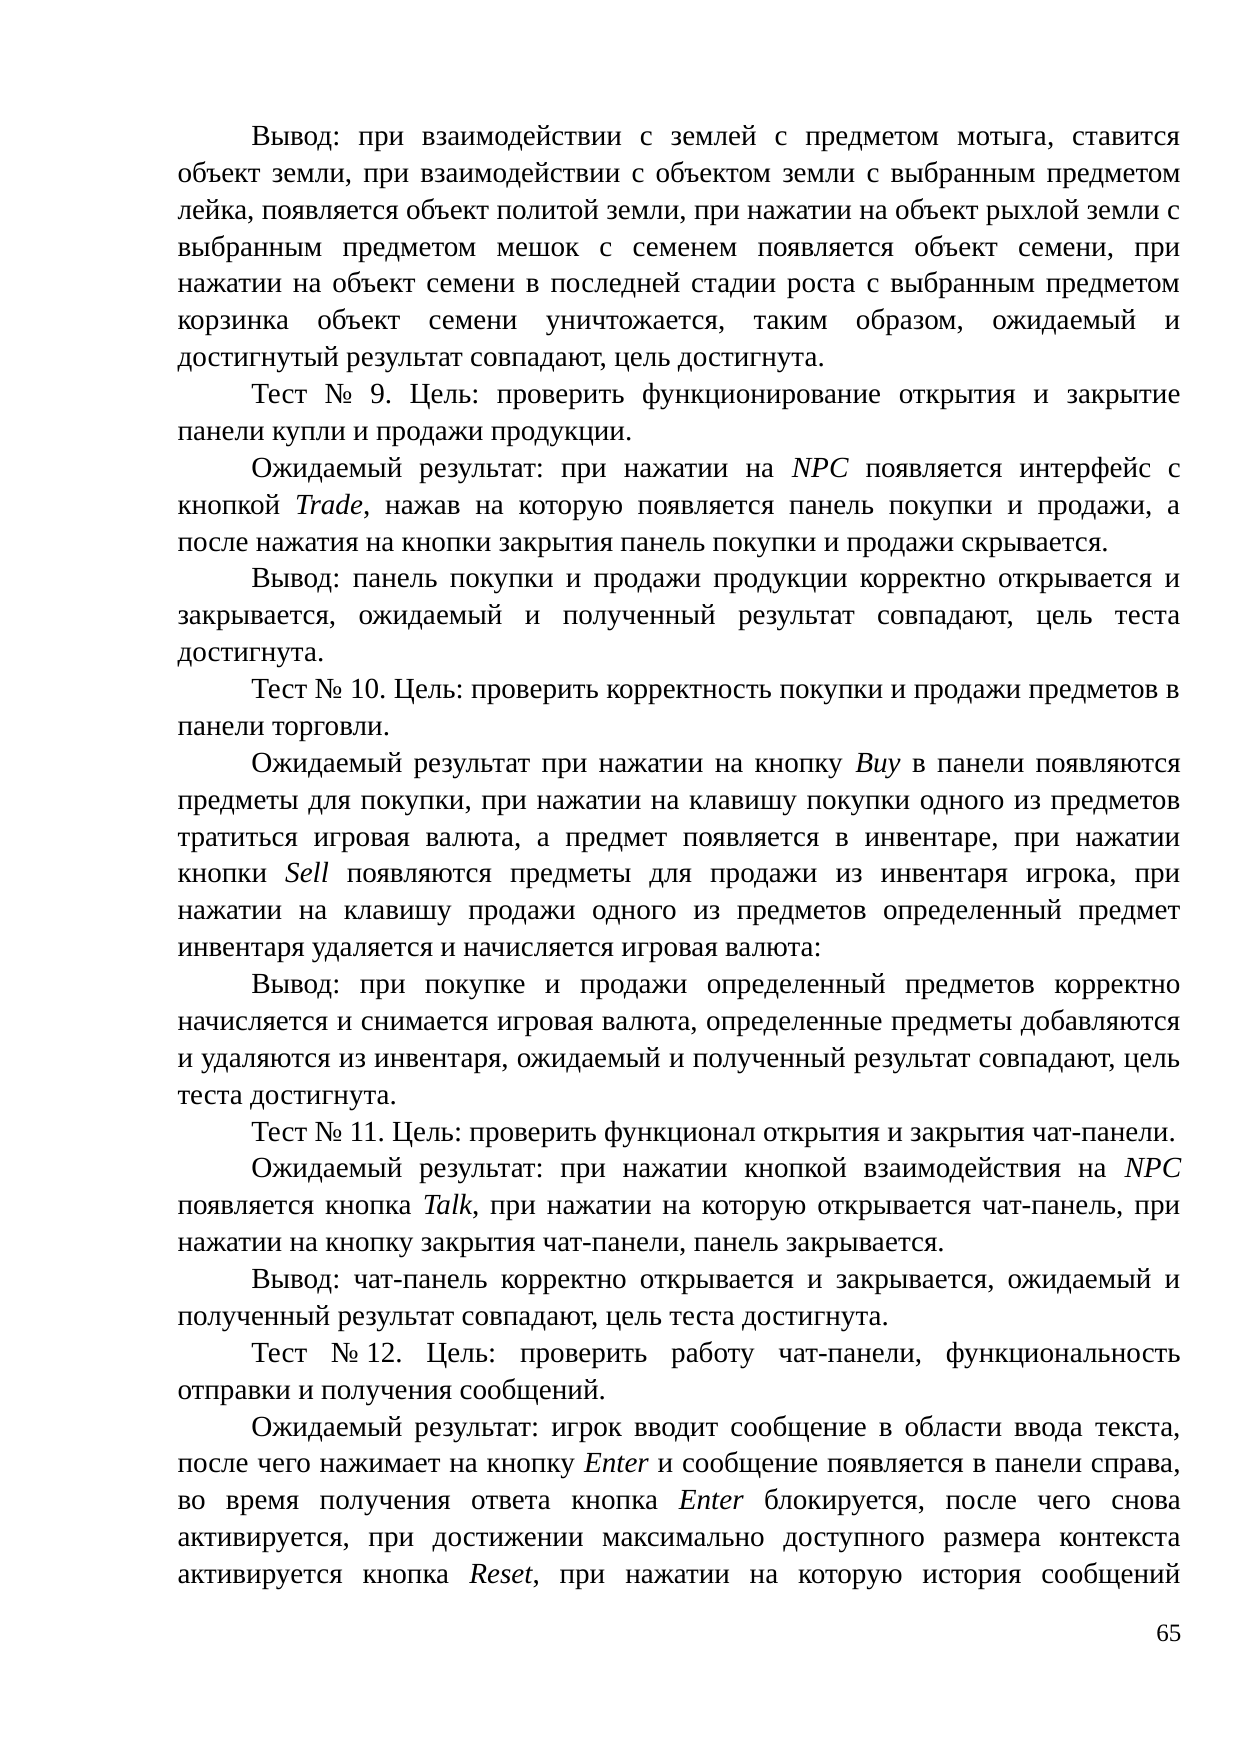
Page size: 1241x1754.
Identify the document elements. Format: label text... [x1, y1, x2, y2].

text Вывод: чат-панель корректно открывается и закрывается, ожидаемый и полученный результат совпадают, цель теста достигнута. [177, 1261, 1181, 1332]
text Тест № 10. Цель: проверить корректность покупки и продажи предметов в панели торговли. [177, 671, 1181, 742]
text Тест № 11. Цель: проверить функционал открытия и закрытия чат-панели. [177, 1114, 1181, 1147]
text Вывод: при взаимодействии с землей с предметом мотыга, ставится объект земли, при взаимодействии с объектом земли с выбранным предметом лейка, появляется объект политой земли, при нажатии на объект рыхлой земли с выбранным предметом мешок с семенем появляется объект семени, при нажатии на объект семени в последней стадии роста с выбранным предметом корзинка объект семени уничтожается, таким образом, ожидаемый и достигнутый результат совпадают, цель достигнута. [177, 118, 1181, 373]
text Ожидаемый результат: при нажатии на NPC появляется интерфейс с кнопкой Trade, нажав на которую появляется панель покупки и продажи, а после нажатия на кнопки закрытия панель покупки и продажи скрывается. [177, 450, 1181, 557]
text Тест № 9. Цель: проверить функционирование открытия и закрытие панели купли и продажи продукции. [177, 376, 1181, 447]
text Тест № 12. Цель: проверить работу чат-панели, функциональность отправки и получения сообщений. [177, 1335, 1181, 1405]
text Вывод: при покупке и продажи определенный предметов корректно начисляется и снимается игровая валюта, определенные предметы добавляются и удаляются из инвентаря, ожидаемый и полученный результат совпадают, цель теста достигнута. [177, 966, 1181, 1110]
text Вывод: панель покупки и продажи продукции корректно открывается и закрывается, ожидаемый и полученный результат совпадают, цель теста достигнута. [177, 561, 1181, 668]
text Ожидаемый результат: при нажатии кнопкой взаимодействия на NPC появляется кнопка Talk, при нажатии на которую открывается чат-панель, при нажатии на кнопку закрытия чат-панели, панель закрывается. [177, 1151, 1181, 1258]
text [177, 1409, 1181, 1590]
text Ожидаемый результат при нажатии на кнопку Buy в панели появляются предметы для покупки, при нажатии на клавишу покупки одного из предметов тратиться игровая валюта, а предмет появляется в инвентаре, при нажатии кнопки Sell появляются предметы для продажи из инвентаря игрока, при нажатии на клавишу продажи одного из предметов определенный предмет инвентаря удаляется и начисляется игровая валюта: [177, 745, 1181, 963]
